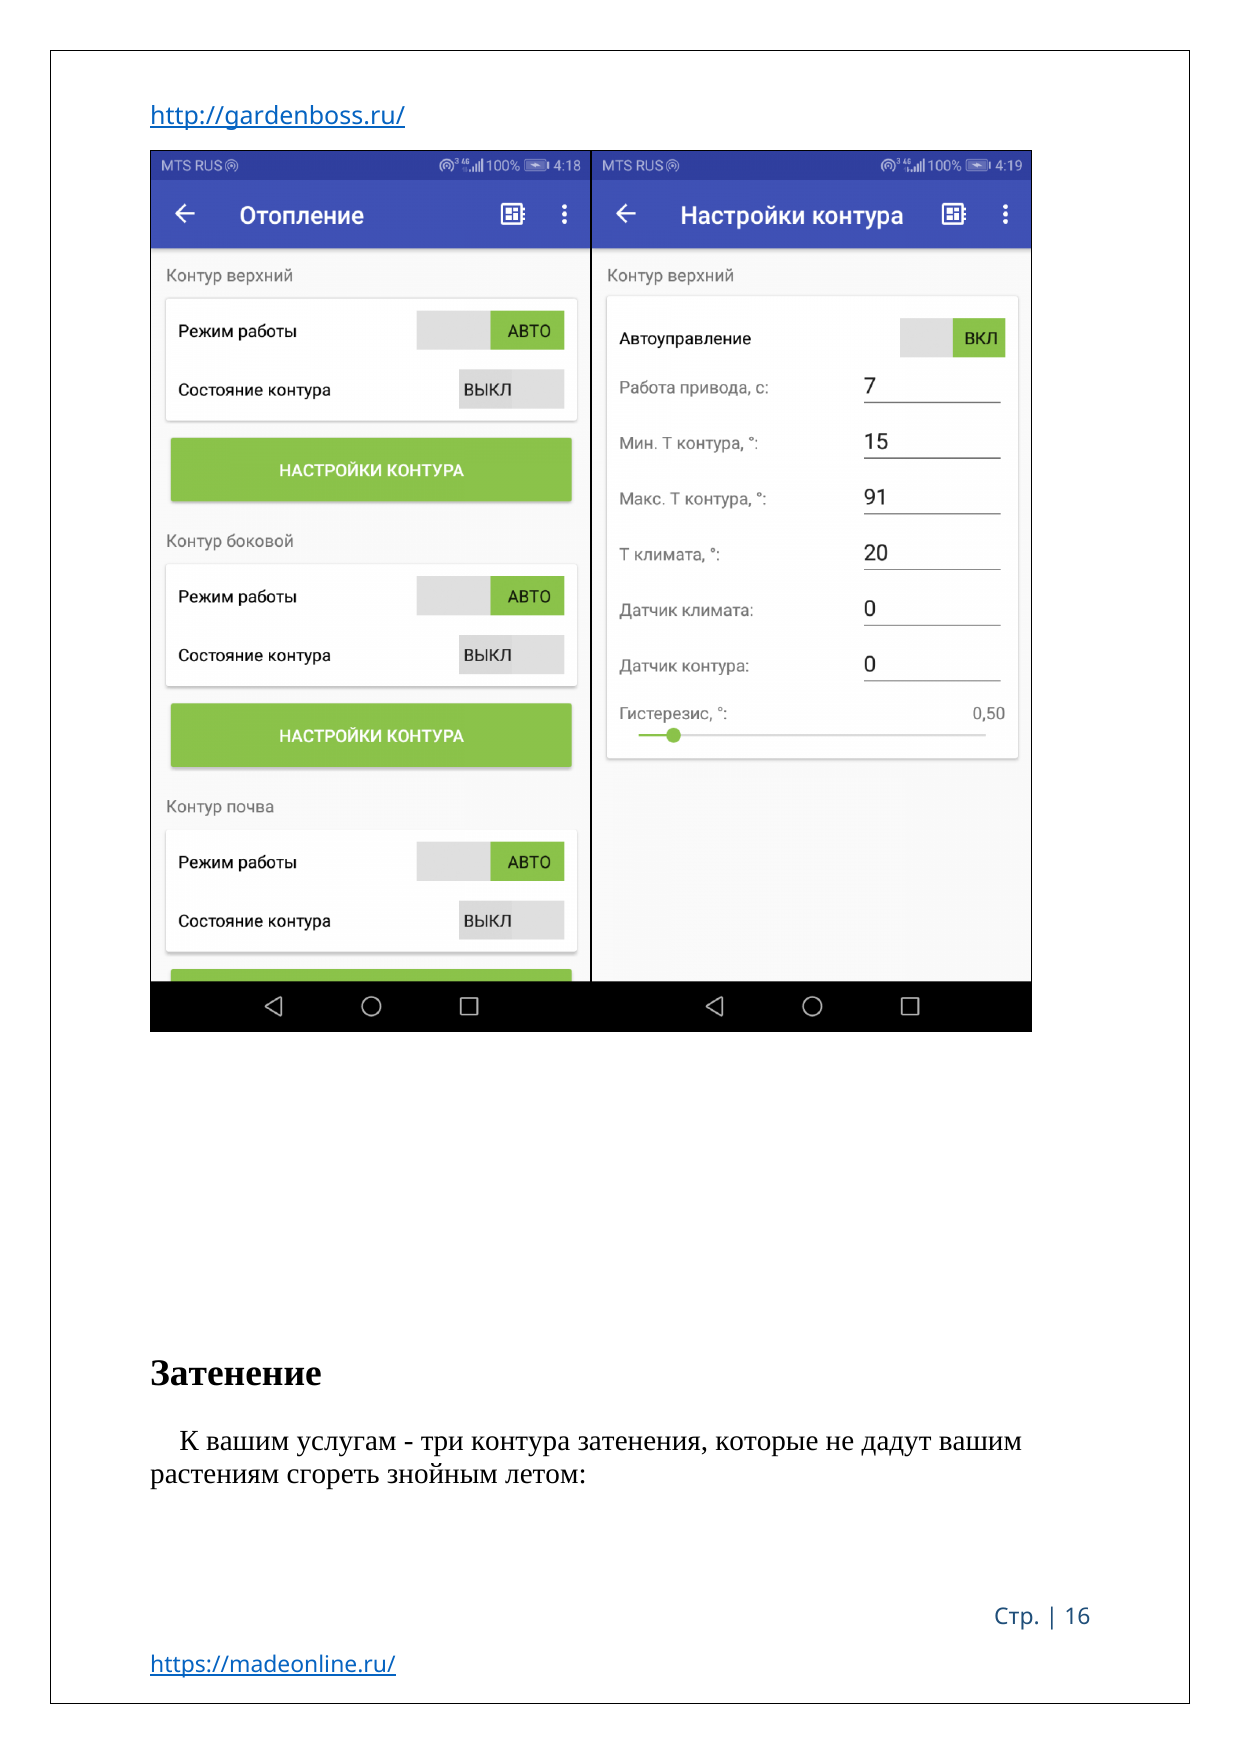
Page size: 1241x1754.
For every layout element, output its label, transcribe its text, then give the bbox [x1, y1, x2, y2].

text Затенение [150, 1350, 1090, 1393]
picture [592, 151, 1031, 1031]
picture [151, 151, 590, 1031]
text К вашим услугам - три контура затенения, которые не дадут вашим растениям сгореть знойным летом: [150, 1423, 1090, 1490]
